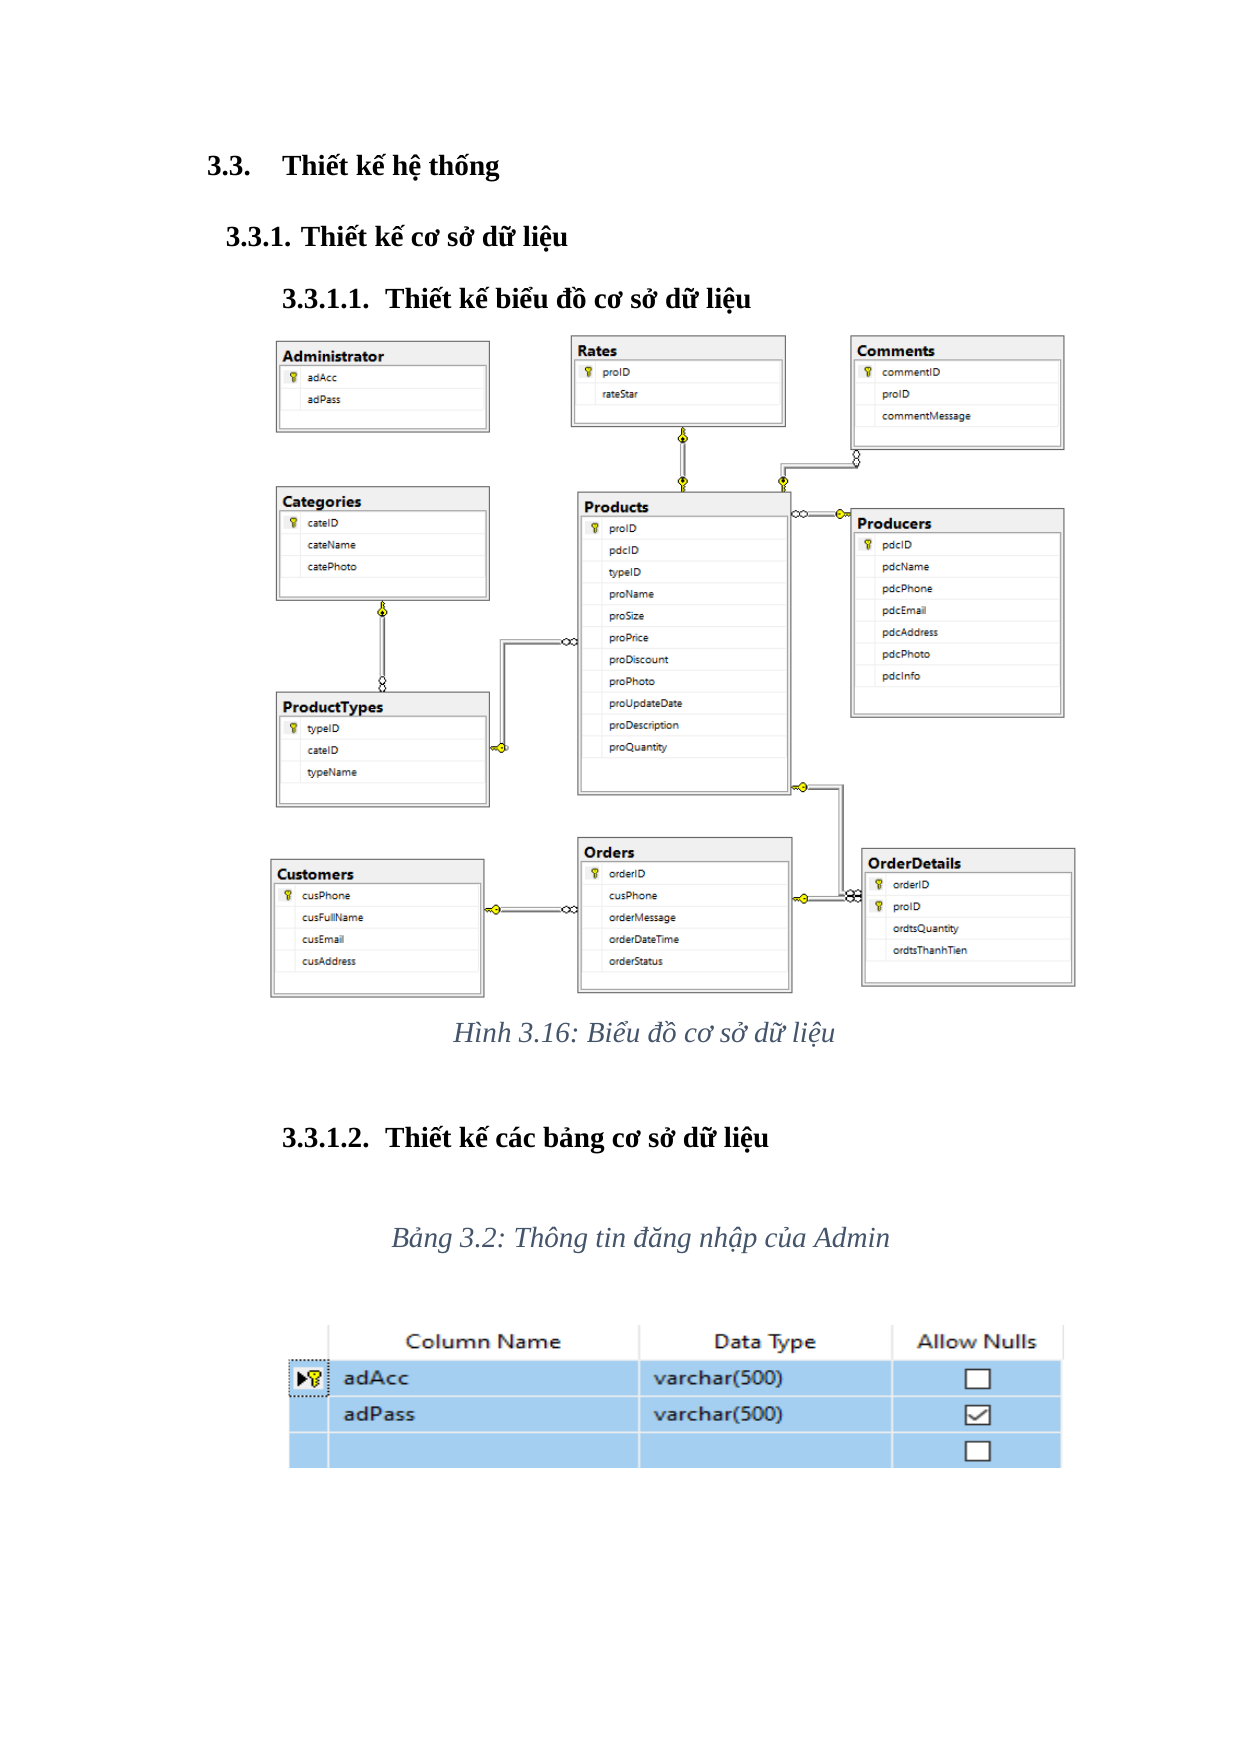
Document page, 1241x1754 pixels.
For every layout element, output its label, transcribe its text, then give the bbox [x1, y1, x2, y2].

picture [288, 1325, 1065, 1468]
picture [265, 332, 1082, 1002]
subtitle Thiết kế hệ thống [207, 148, 1077, 181]
text Hình 3.16: Biểu đồ cơ sở dữ liệu [207, 1015, 1077, 1049]
text Bảng 3.2: Thông tin đăng nhập của Admin [207, 1220, 1077, 1254]
list Thiết kế các bảng cơ sở dữ liệu [282, 1120, 1077, 1153]
subtitle Thiết kế cơ sở dữ liệu [226, 219, 1077, 252]
list Thiết kế biểu đồ cơ sở dữ liệu [282, 282, 1077, 315]
